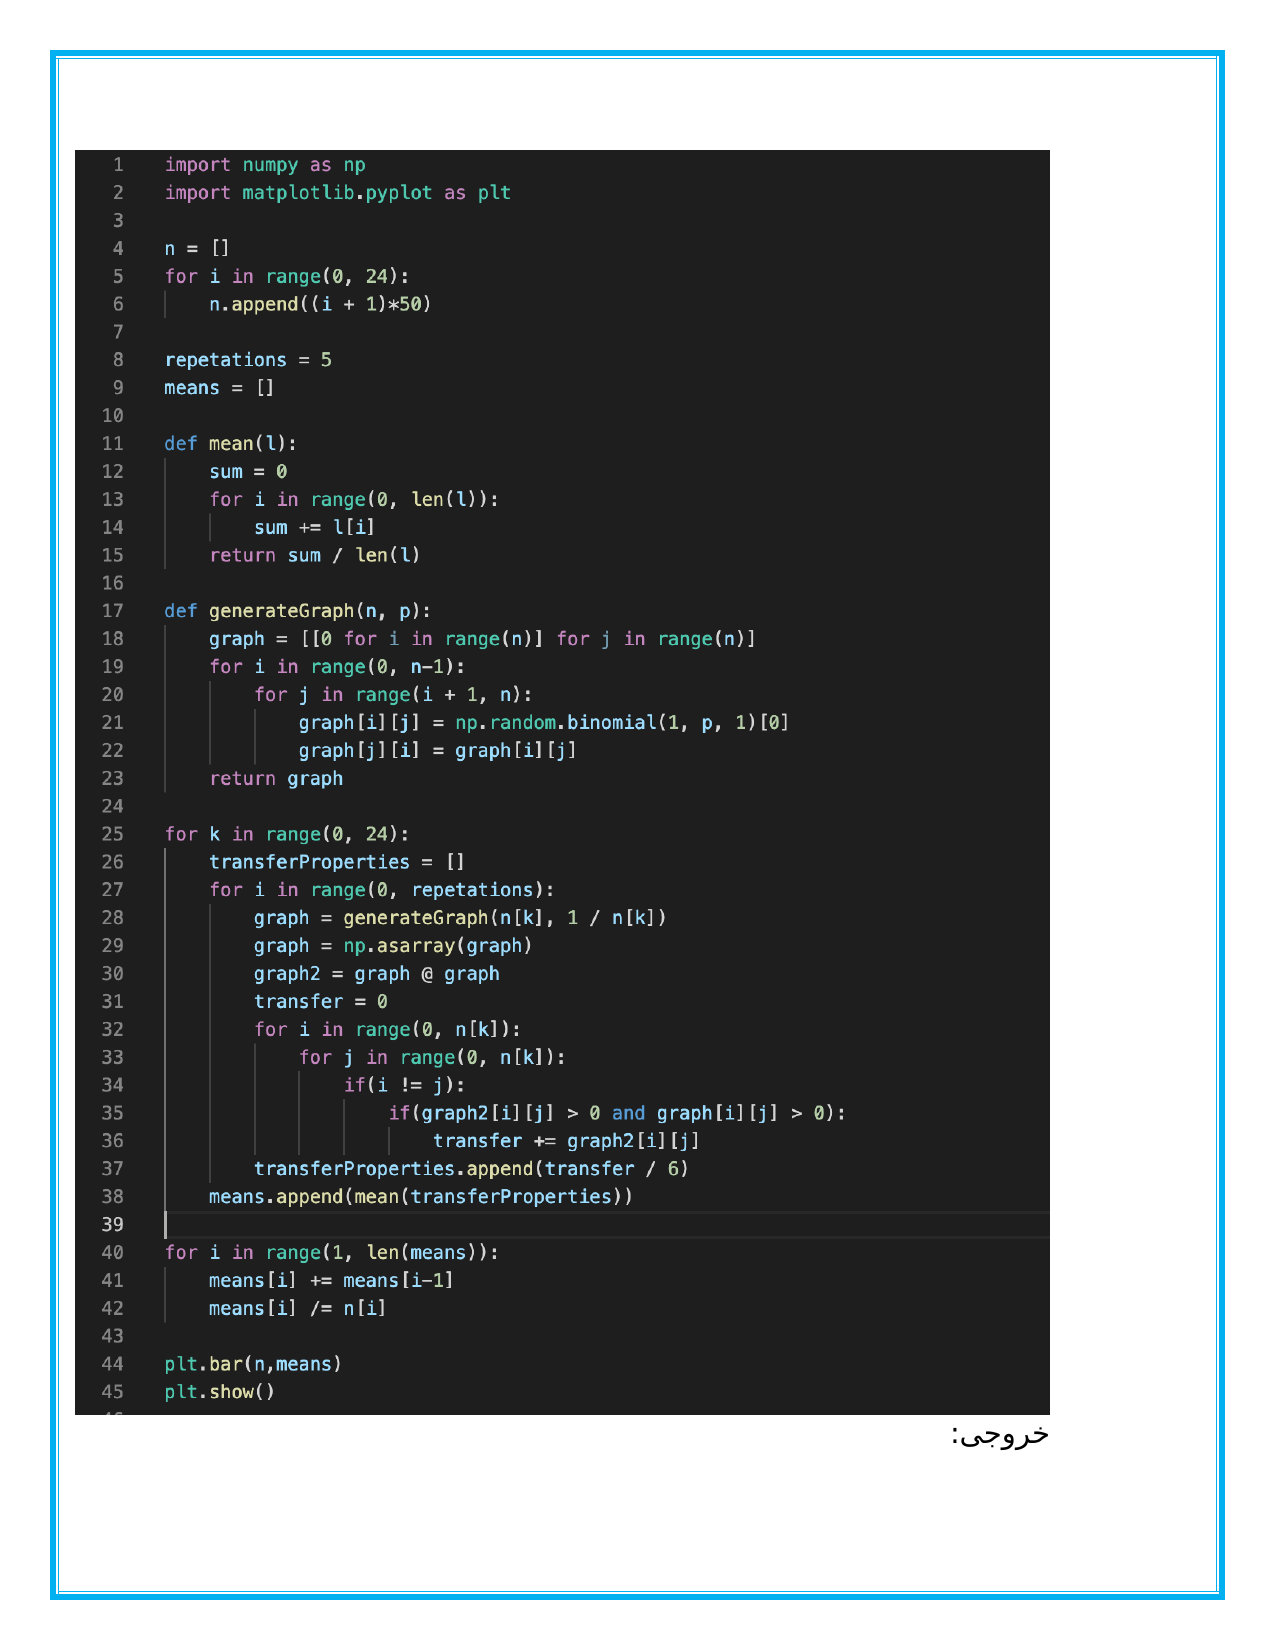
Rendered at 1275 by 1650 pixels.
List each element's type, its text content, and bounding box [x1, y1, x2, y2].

list خروجی: [150, 1416, 1050, 1450]
picture [75, 150, 1050, 1415]
